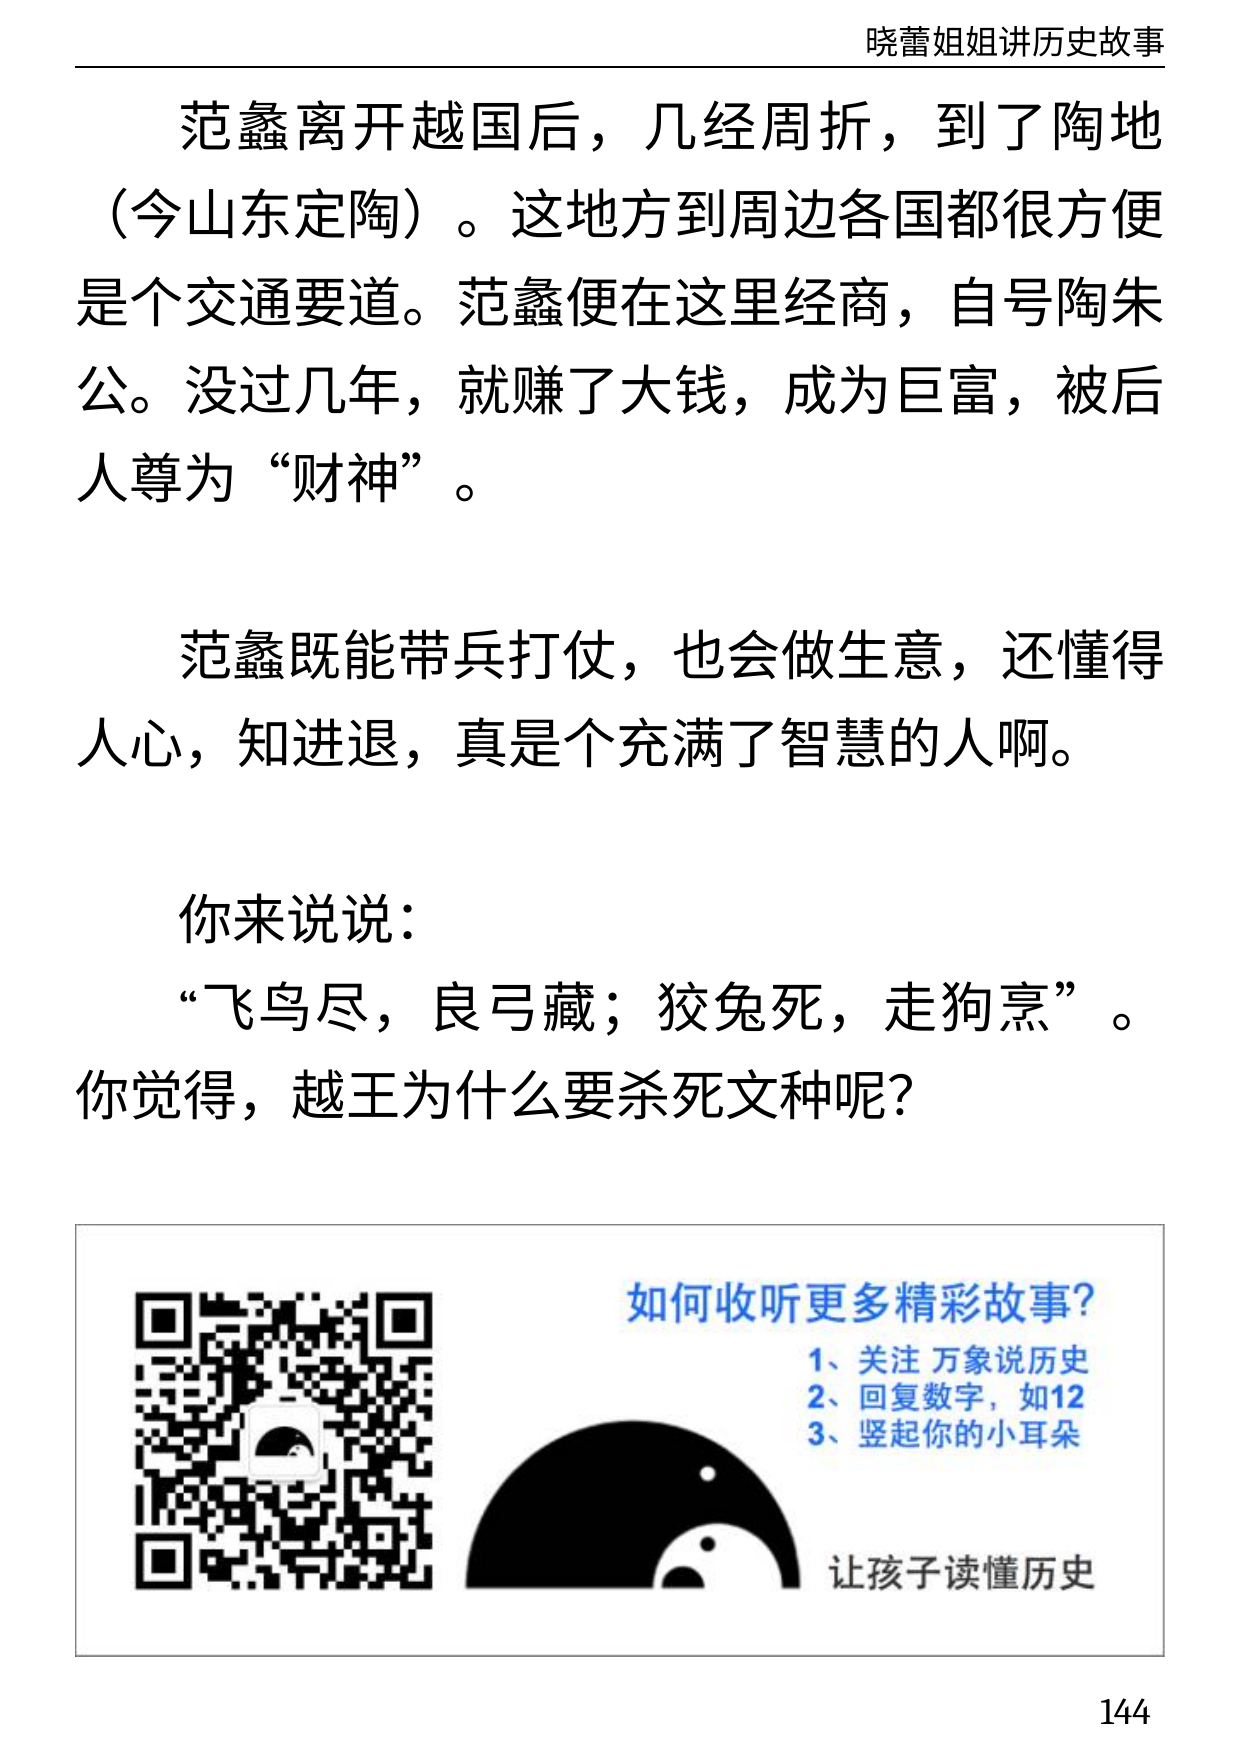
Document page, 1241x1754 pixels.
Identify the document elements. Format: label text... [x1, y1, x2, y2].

text “飞鸟尽，良弓藏；狡兔死，走狗烹”。你觉得，越王为什么要杀死文种呢？ [75, 960, 1165, 1136]
text 范蠡离开越国后，几经周折，到了陶地（今山东定陶）。这地方到周边各国都很方便，是个交通要道。范蠡便在这里经商，自号陶朱公。没过几年，就赚了大钱，成为巨富，被后人尊为“财神”。 [75, 79, 1165, 519]
text 范蠡既能带兵打仗，也会做生意，还懂得人心，知进退，真是个充满了智慧的人啊。 [75, 607, 1165, 784]
picture [75, 1224, 1165, 1657]
text 你来说说： [75, 872, 1165, 960]
